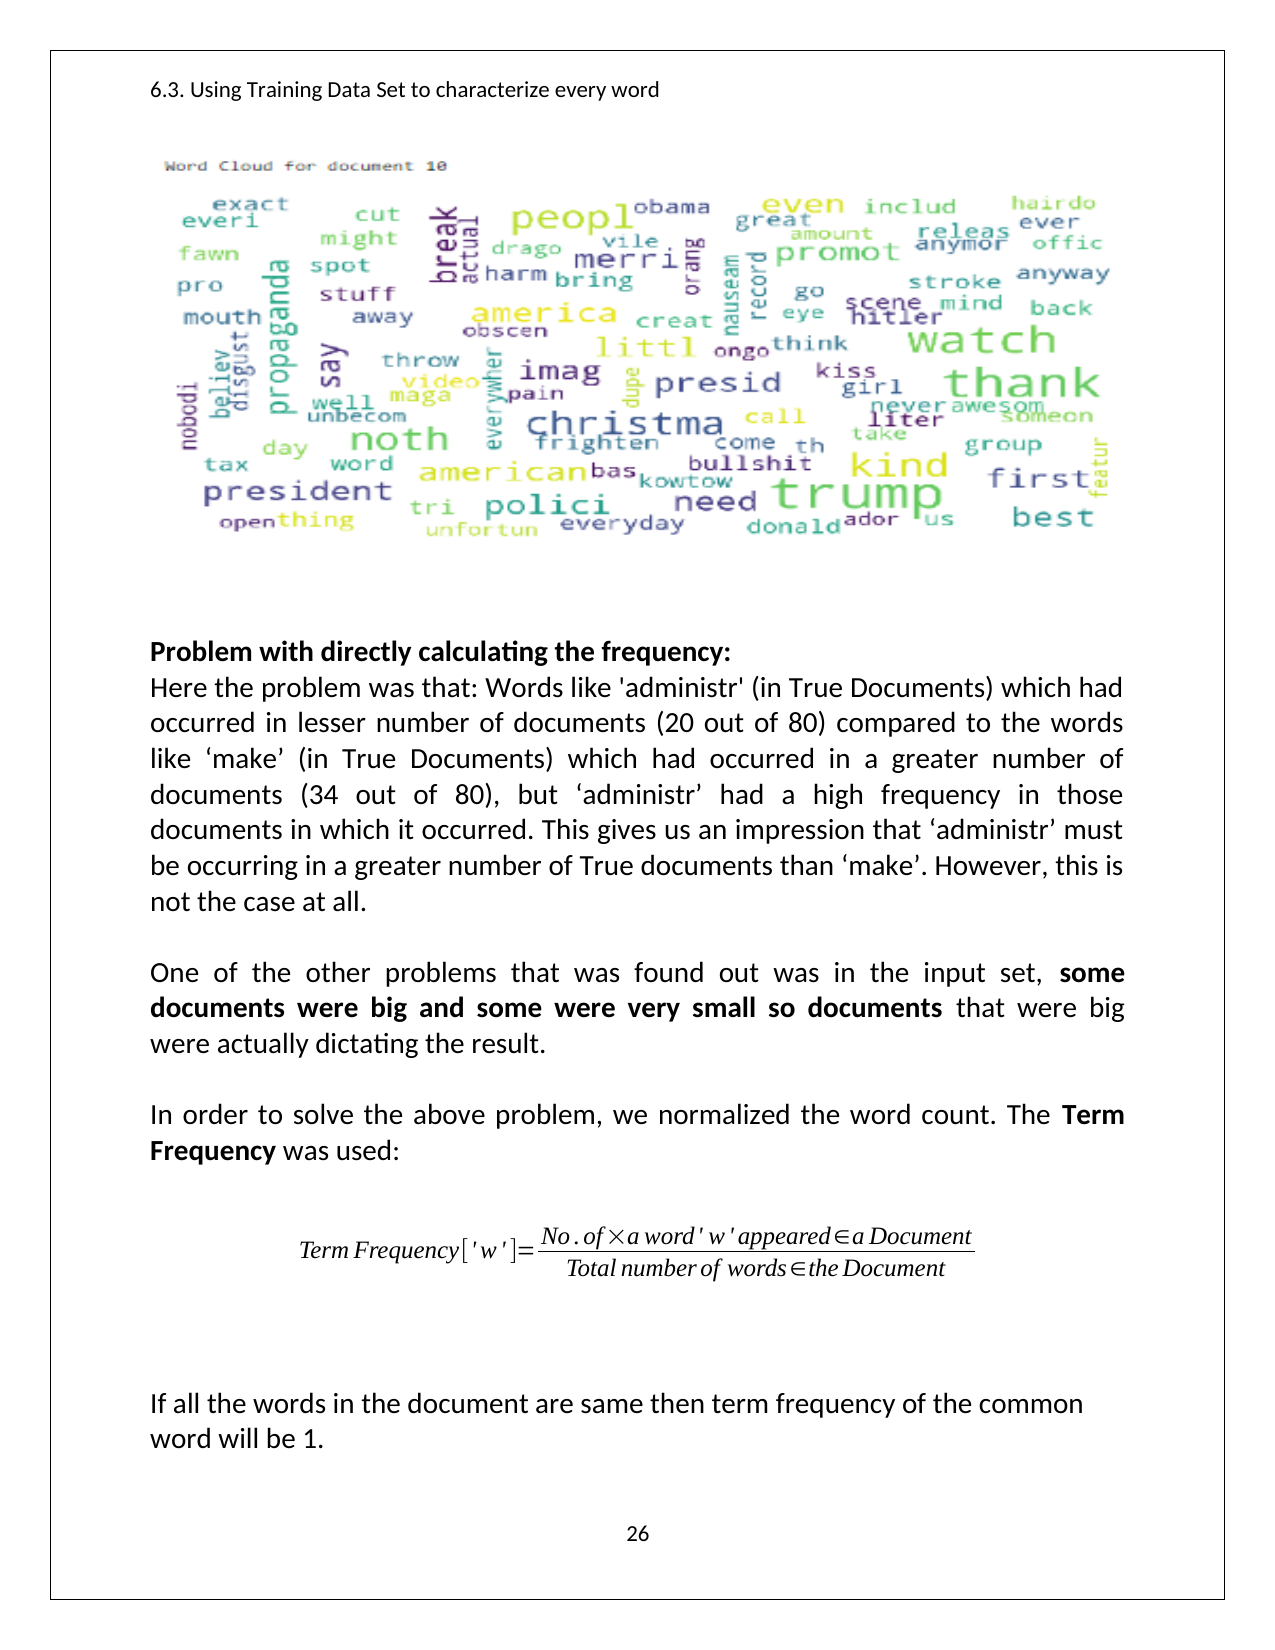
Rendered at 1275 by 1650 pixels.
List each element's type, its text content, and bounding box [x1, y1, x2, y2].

text Here the problem was that: Words like 'administr' (in True Documents) which had occurred in lesser number of documents (20 out of 80) compared to the words like ‘make’ (in True Documents) which had occurred in a greater number of documents (34 out of 80), but ‘administr’ had a high frequency in those documents in which it occurred. This gives us an impression that ‘administr’ must be occurring in a greater number of True documents than ‘make’. However, this is not the case at all. [150, 669, 1125, 918]
text One of the other problems that was found out was in the input set, some documents were big and some were very small so documents that were big were actually dictating the result. [150, 954, 1125, 1061]
text In order to solve the above problem, we normalized the word count. The Term Frequency was used: [150, 1096, 1125, 1168]
text Problem with directly calculating the frequency: [150, 633, 1125, 669]
text If all the words in the document are same then term frequency of the common word will be 1. [150, 1385, 1125, 1456]
picture [150, 150, 1146, 560]
